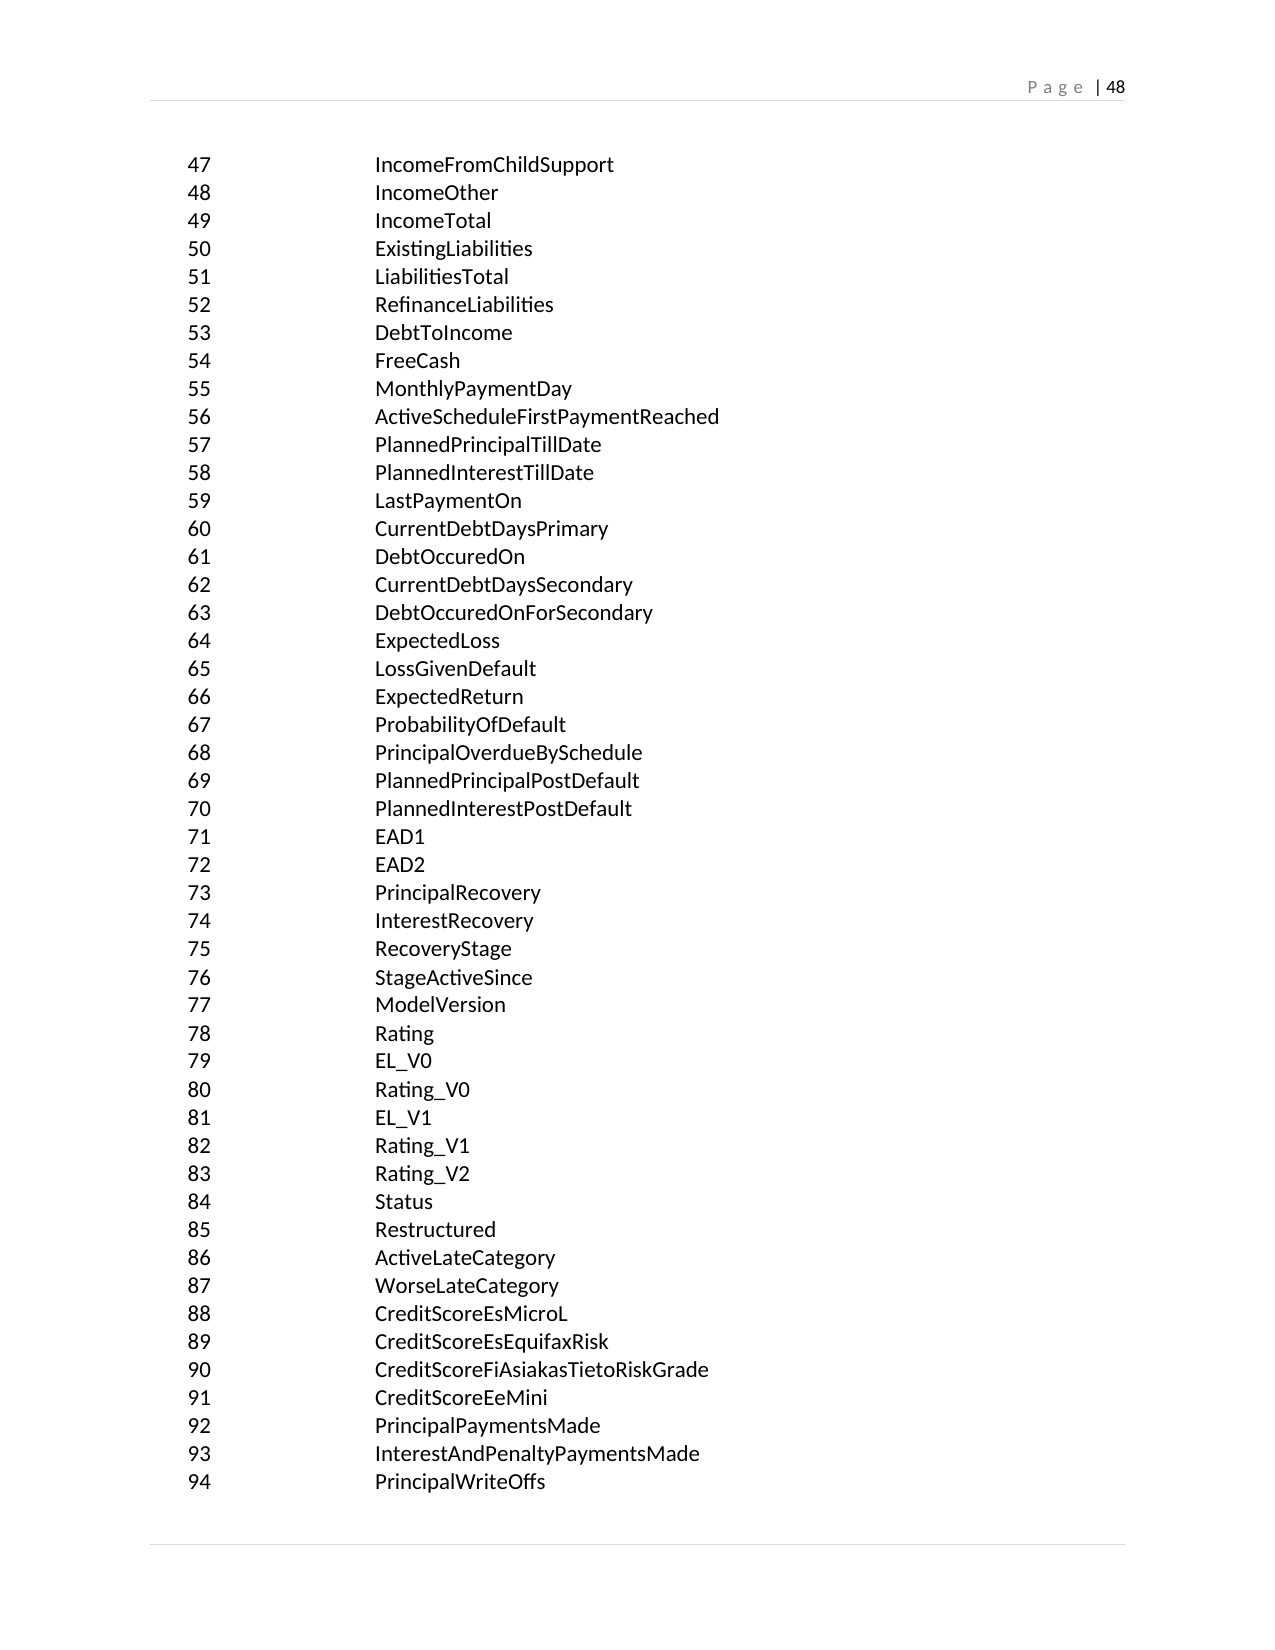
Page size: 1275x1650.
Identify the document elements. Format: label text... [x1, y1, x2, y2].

text 48 IncomeOther [187, 178, 1125, 206]
text 63 DebtOccuredOnForSecondary [187, 598, 1125, 626]
text 61 DebtOccuredOn [187, 542, 1125, 570]
text 75 RecoveryStage [187, 934, 1125, 963]
text 67 ProbabilityOfDefault [187, 710, 1125, 738]
text 72 EAD2 [187, 851, 1125, 878]
text 82 Rating_V1 [187, 1131, 1125, 1159]
text 56 ActiveScheduleFirstPaymentReached [187, 402, 1125, 430]
text 54 FreeCash [187, 346, 1125, 374]
text 91 CreditScoreEeMini [187, 1383, 1125, 1411]
text 51 LiabilitiesTotal [187, 262, 1125, 290]
text 93 InterestAndPenaltyPaymentsMade [187, 1439, 1125, 1467]
text 57 PlannedPrincipalTillDate [187, 430, 1125, 458]
text 47 IncomeFromChildSupport [187, 150, 1125, 178]
text 71 EAD1 [187, 822, 1125, 851]
text 68 PrincipalOverdueBySchedule [187, 738, 1125, 766]
text 66 ExpectedReturn [187, 682, 1125, 710]
text 59 LastPaymentOn [187, 486, 1125, 514]
text 79 EL_V0 [187, 1047, 1125, 1075]
text 70 PlannedInterestPostDefault [187, 794, 1125, 822]
text 64 ExpectedLoss [187, 626, 1125, 654]
text 80 Rating_V0 [187, 1075, 1125, 1103]
text 50 ExistingLiabilities [187, 234, 1125, 262]
text 76 StageActiveSince [187, 963, 1125, 991]
text 69 PlannedPrincipalPostDefault [187, 766, 1125, 794]
text 62 CurrentDebtDaysSecondary [187, 570, 1125, 598]
text 86 ActiveLateCategory [187, 1243, 1125, 1271]
text 90 CreditScoreFiAsiakasTietoRiskGrade [187, 1355, 1125, 1383]
text 77 ModelVersion [187, 991, 1125, 1019]
text 92 PrincipalPaymentsMade [187, 1411, 1125, 1439]
text 83 Rating_V2 [187, 1159, 1125, 1187]
text 55 MonthlyPaymentDay [187, 374, 1125, 402]
text 53 DebtToIncome [187, 318, 1125, 346]
text 60 CurrentDebtDaysPrimary [187, 514, 1125, 542]
text 84 Status [187, 1187, 1125, 1215]
text 65 LossGivenDefault [187, 654, 1125, 682]
text 89 CreditScoreEsEquifaxRisk [187, 1327, 1125, 1355]
text 88 CreditScoreEsMicroL [187, 1299, 1125, 1327]
text 49 IncomeTotal [187, 206, 1125, 234]
text 78 Rating [187, 1019, 1125, 1047]
text 52 RefinanceLiabilities [187, 290, 1125, 318]
text 73 PrincipalRecovery [187, 878, 1125, 907]
text 87 WorseLateCategory [187, 1271, 1125, 1299]
text 85 Restructured [187, 1215, 1125, 1243]
text 58 PlannedInterestTillDate [187, 458, 1125, 486]
text 74 InterestRecovery [187, 907, 1125, 934]
text 81 EL_V1 [187, 1103, 1125, 1131]
text 94 PrincipalWriteOffs [187, 1467, 1125, 1495]
